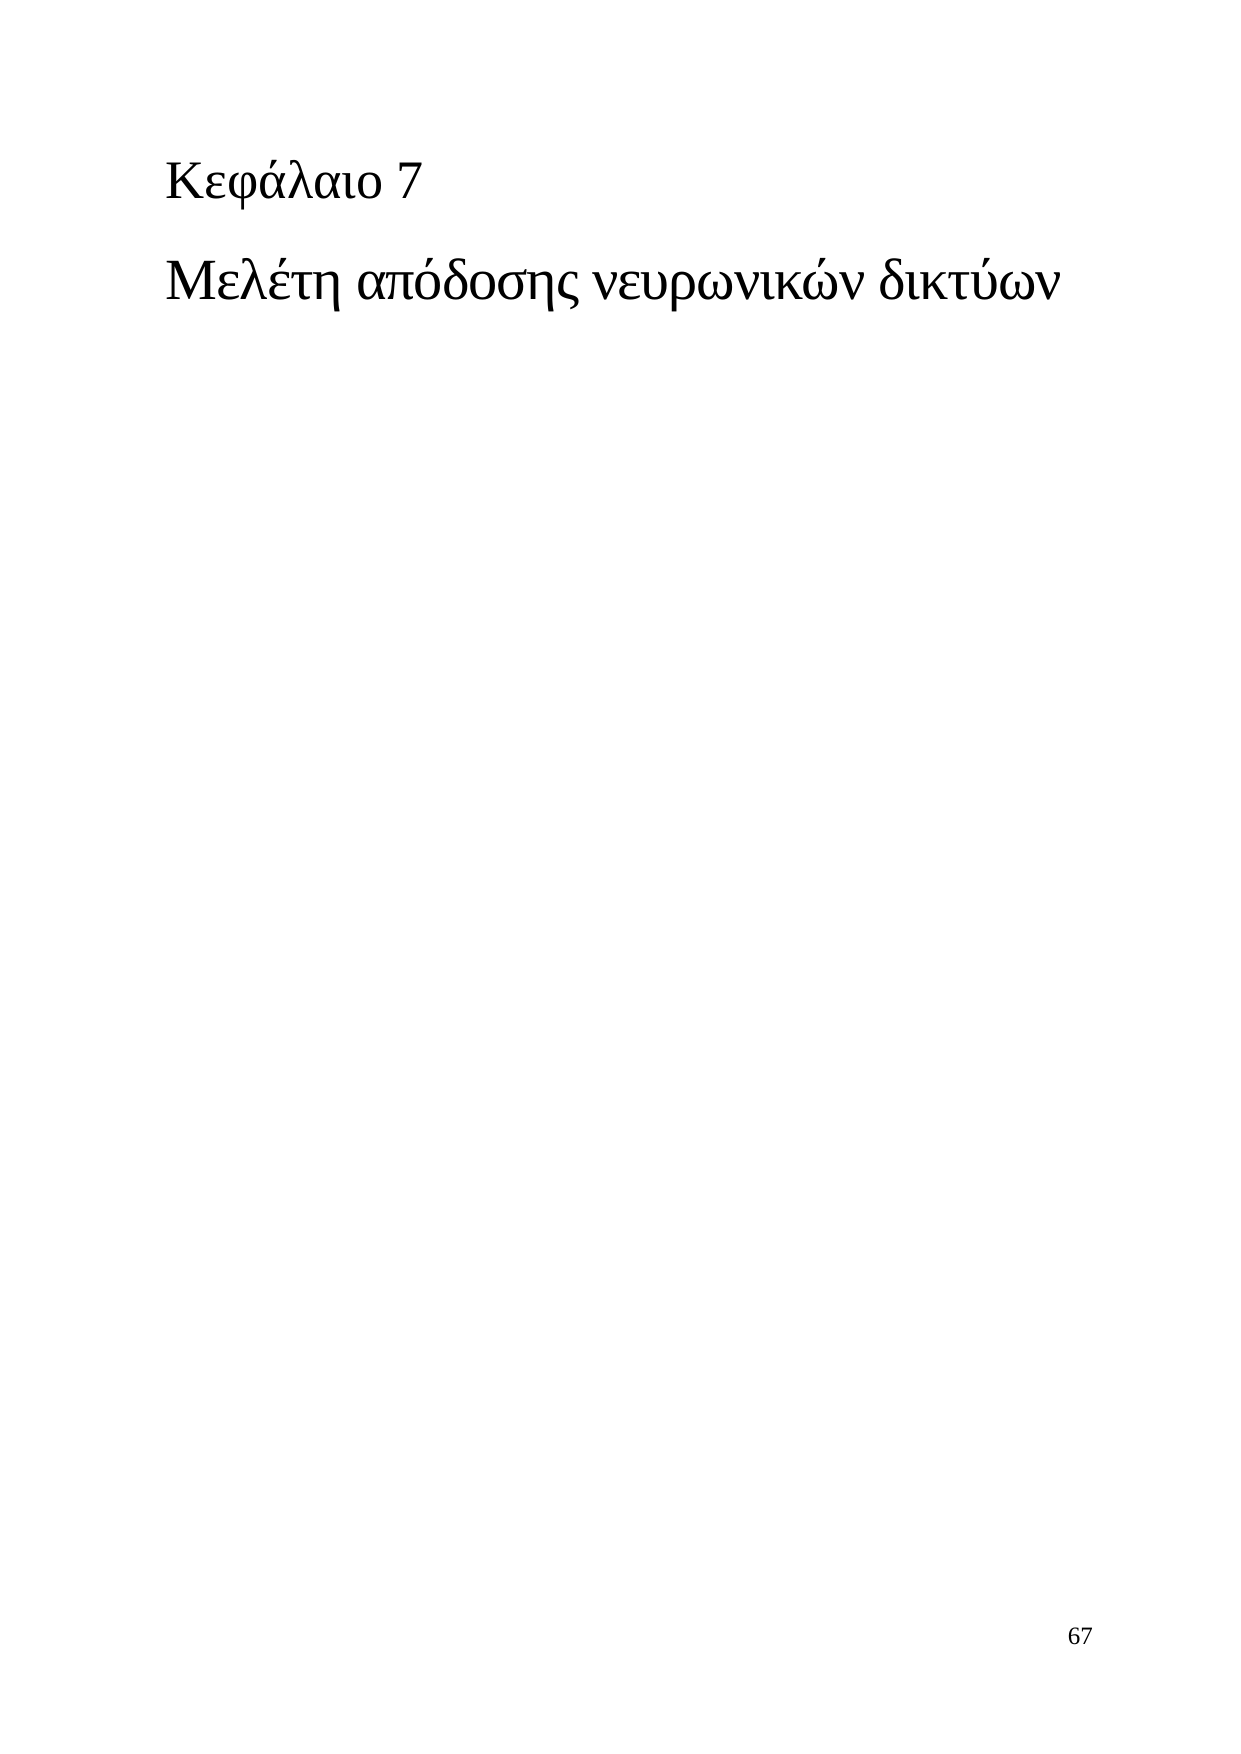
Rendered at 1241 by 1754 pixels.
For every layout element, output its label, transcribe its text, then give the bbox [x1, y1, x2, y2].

title Μελέτη απόδοσης νευρωνικών δικτύων [165, 245, 1092, 312]
subtitle Κεφάλαιο 7 [165, 148, 1092, 210]
